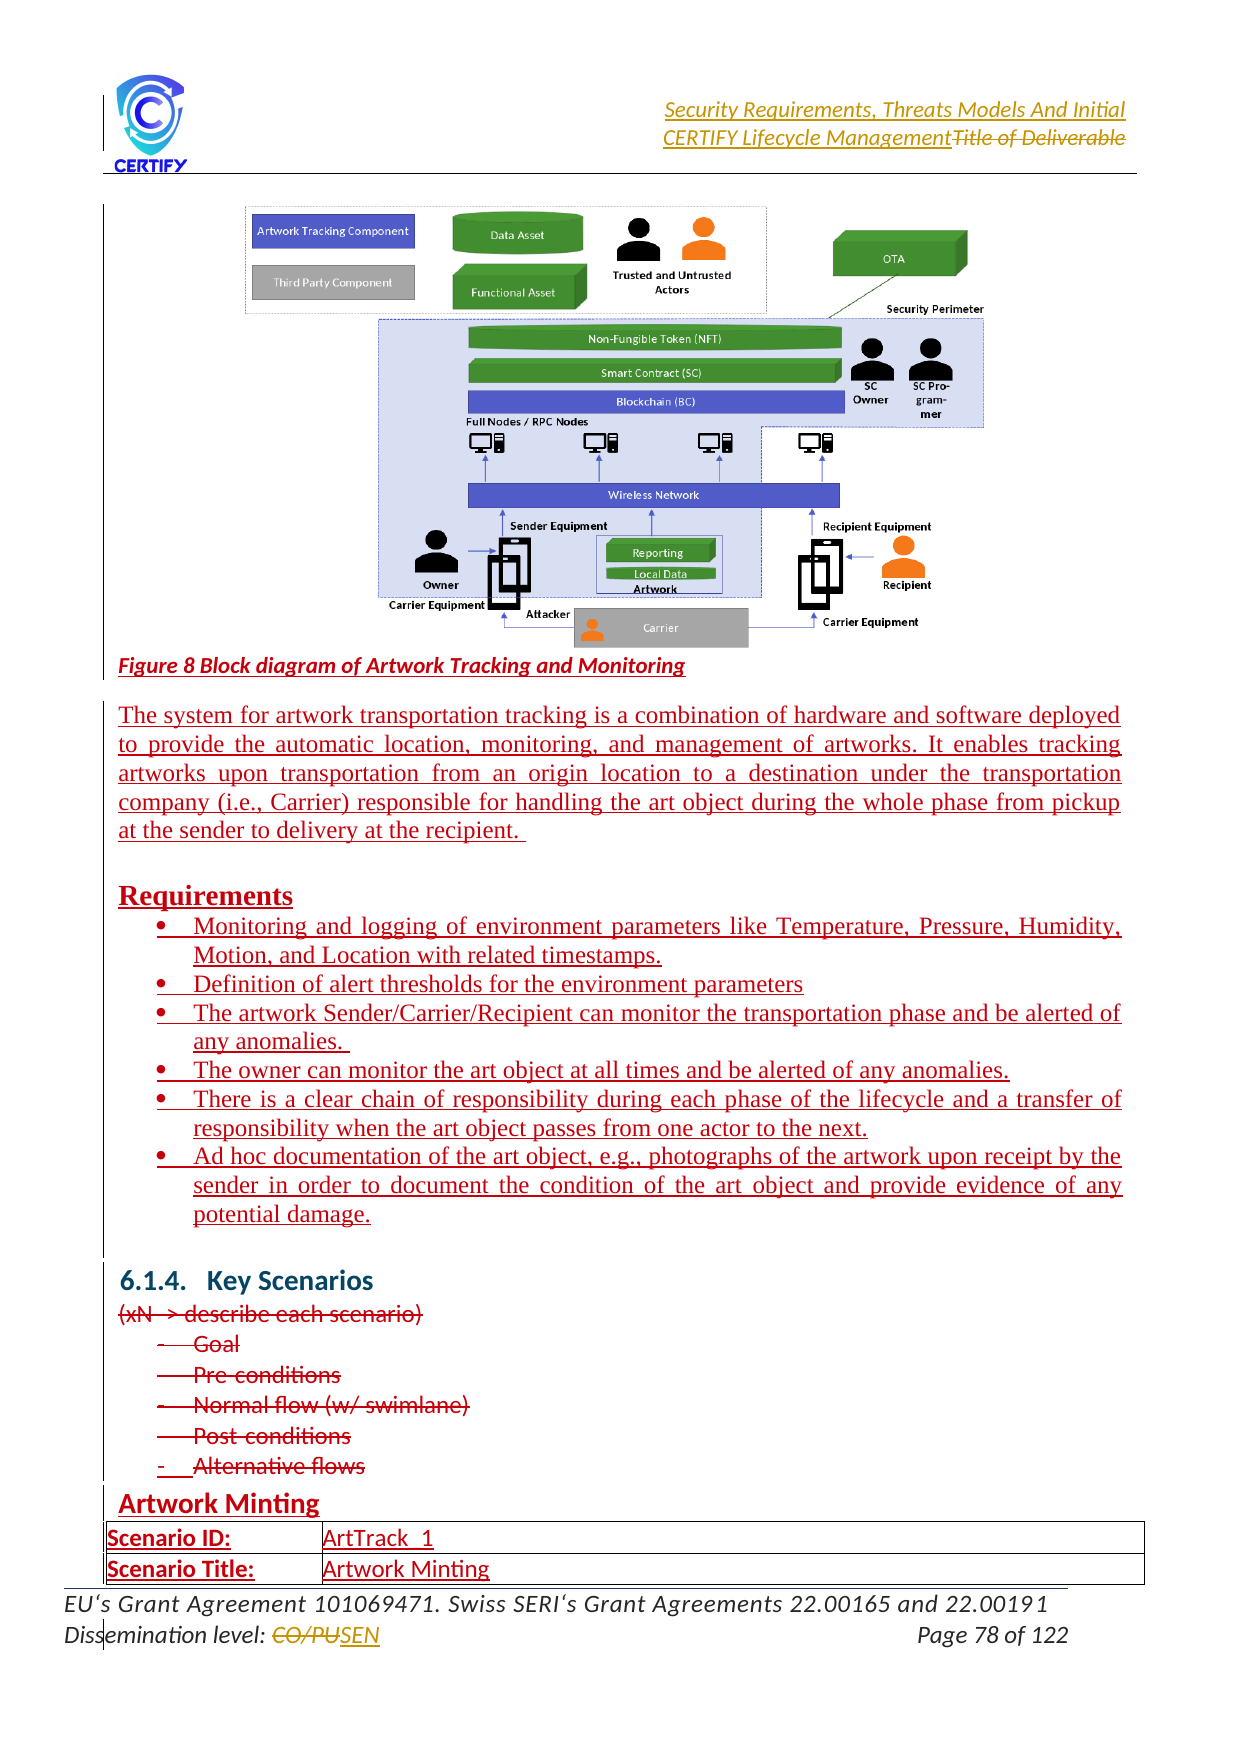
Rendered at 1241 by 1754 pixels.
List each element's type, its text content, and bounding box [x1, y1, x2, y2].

table_cell [107, 1554, 322, 1584]
picture [114, 73, 188, 173]
subtitle Key Scenarios [119, 1262, 1122, 1298]
picture [240, 204, 1000, 652]
table_header [323, 1522, 1144, 1552]
table_header [107, 1522, 322, 1552]
table_cell [323, 1554, 1144, 1584]
